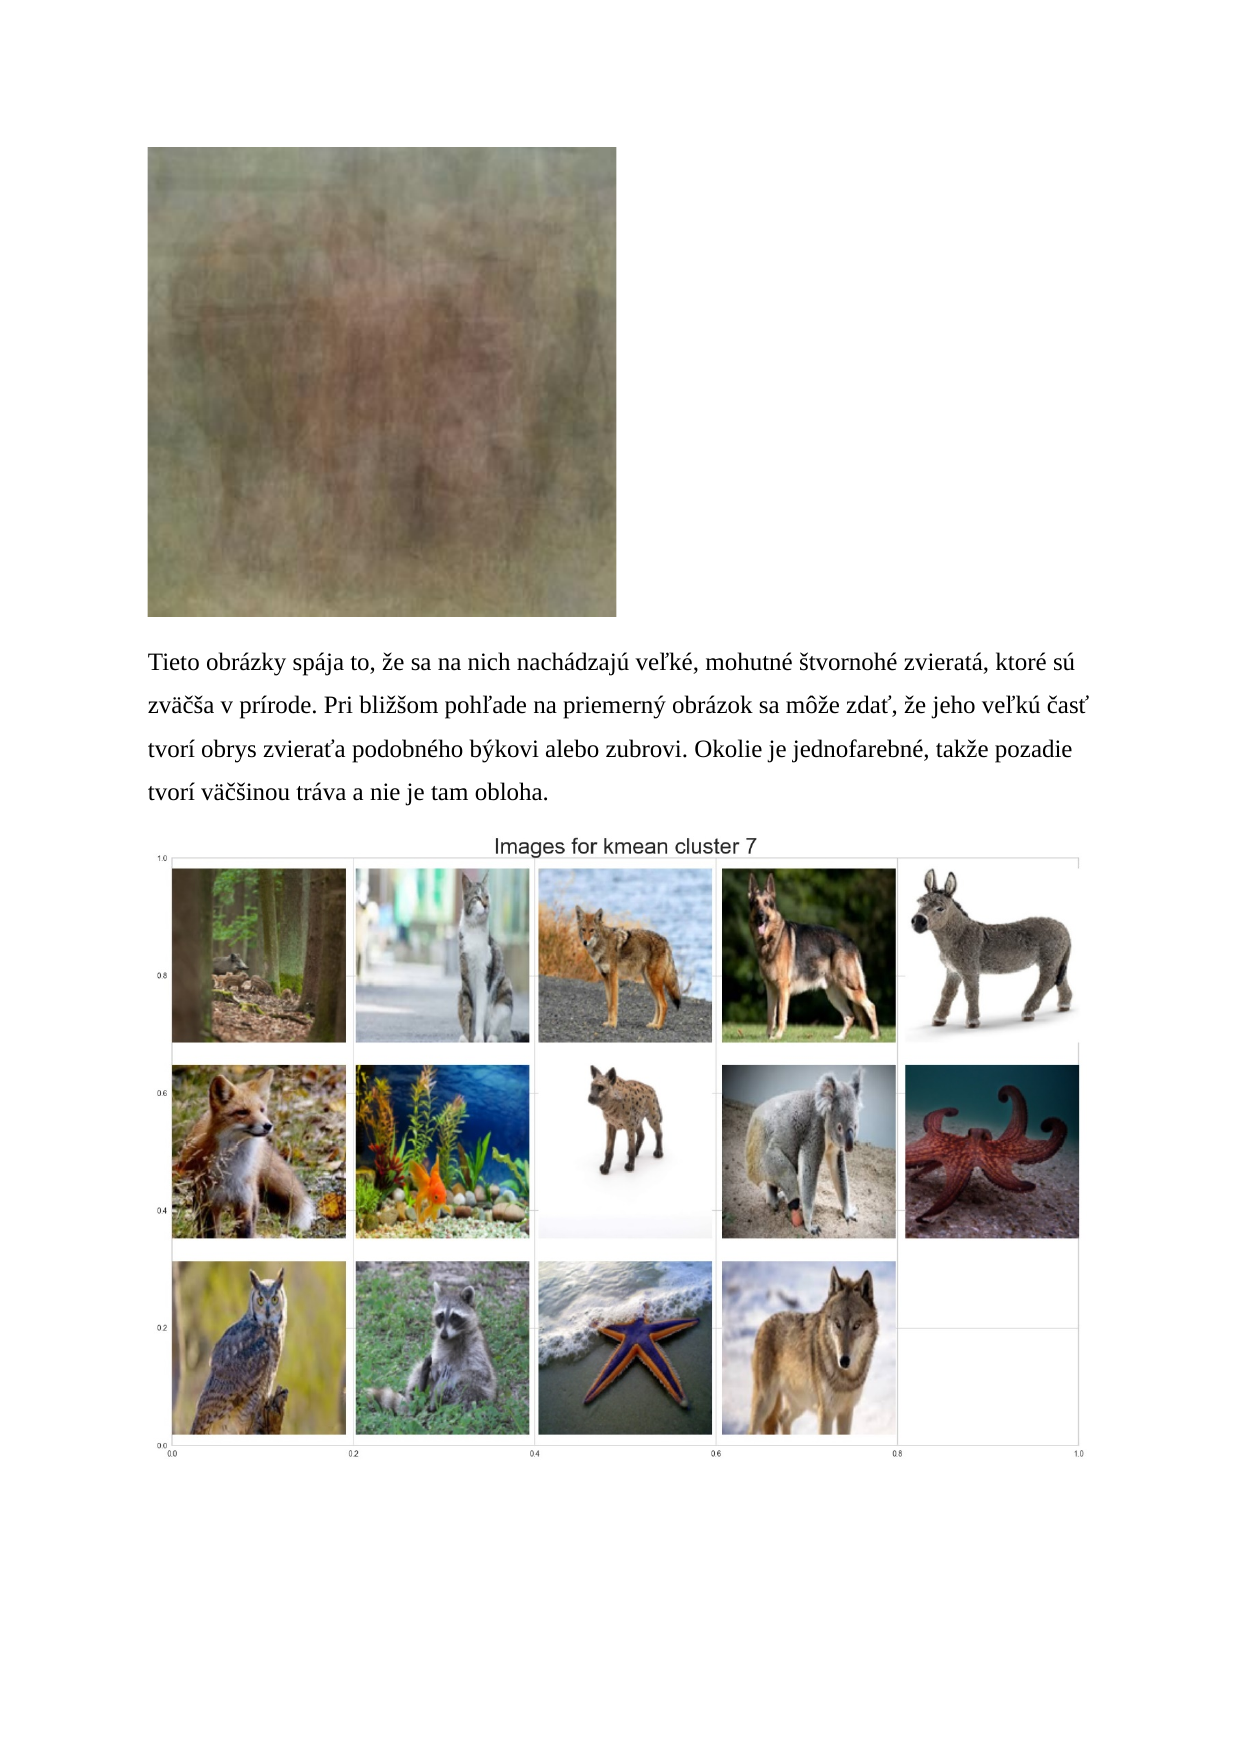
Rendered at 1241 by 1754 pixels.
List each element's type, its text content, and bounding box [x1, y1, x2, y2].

picture [147, 147, 617, 617]
picture [147, 836, 1093, 1467]
text Tieto obrázky spája to, že sa na nich nachádzajú veľké, mohutné štvornohé zvieratá, ktoré sú zväčša v prírode. Pri bližšom pohľade na priemerný obrázok sa môže zdať, že jeho veľkú časť tvorí obrys zvieraťa podobného býkovi alebo zubrovi. Okolie je jednofarebné, takže pozadie tvorí väčšinou tráva a nie je tam obloha. [148, 647, 1093, 806]
